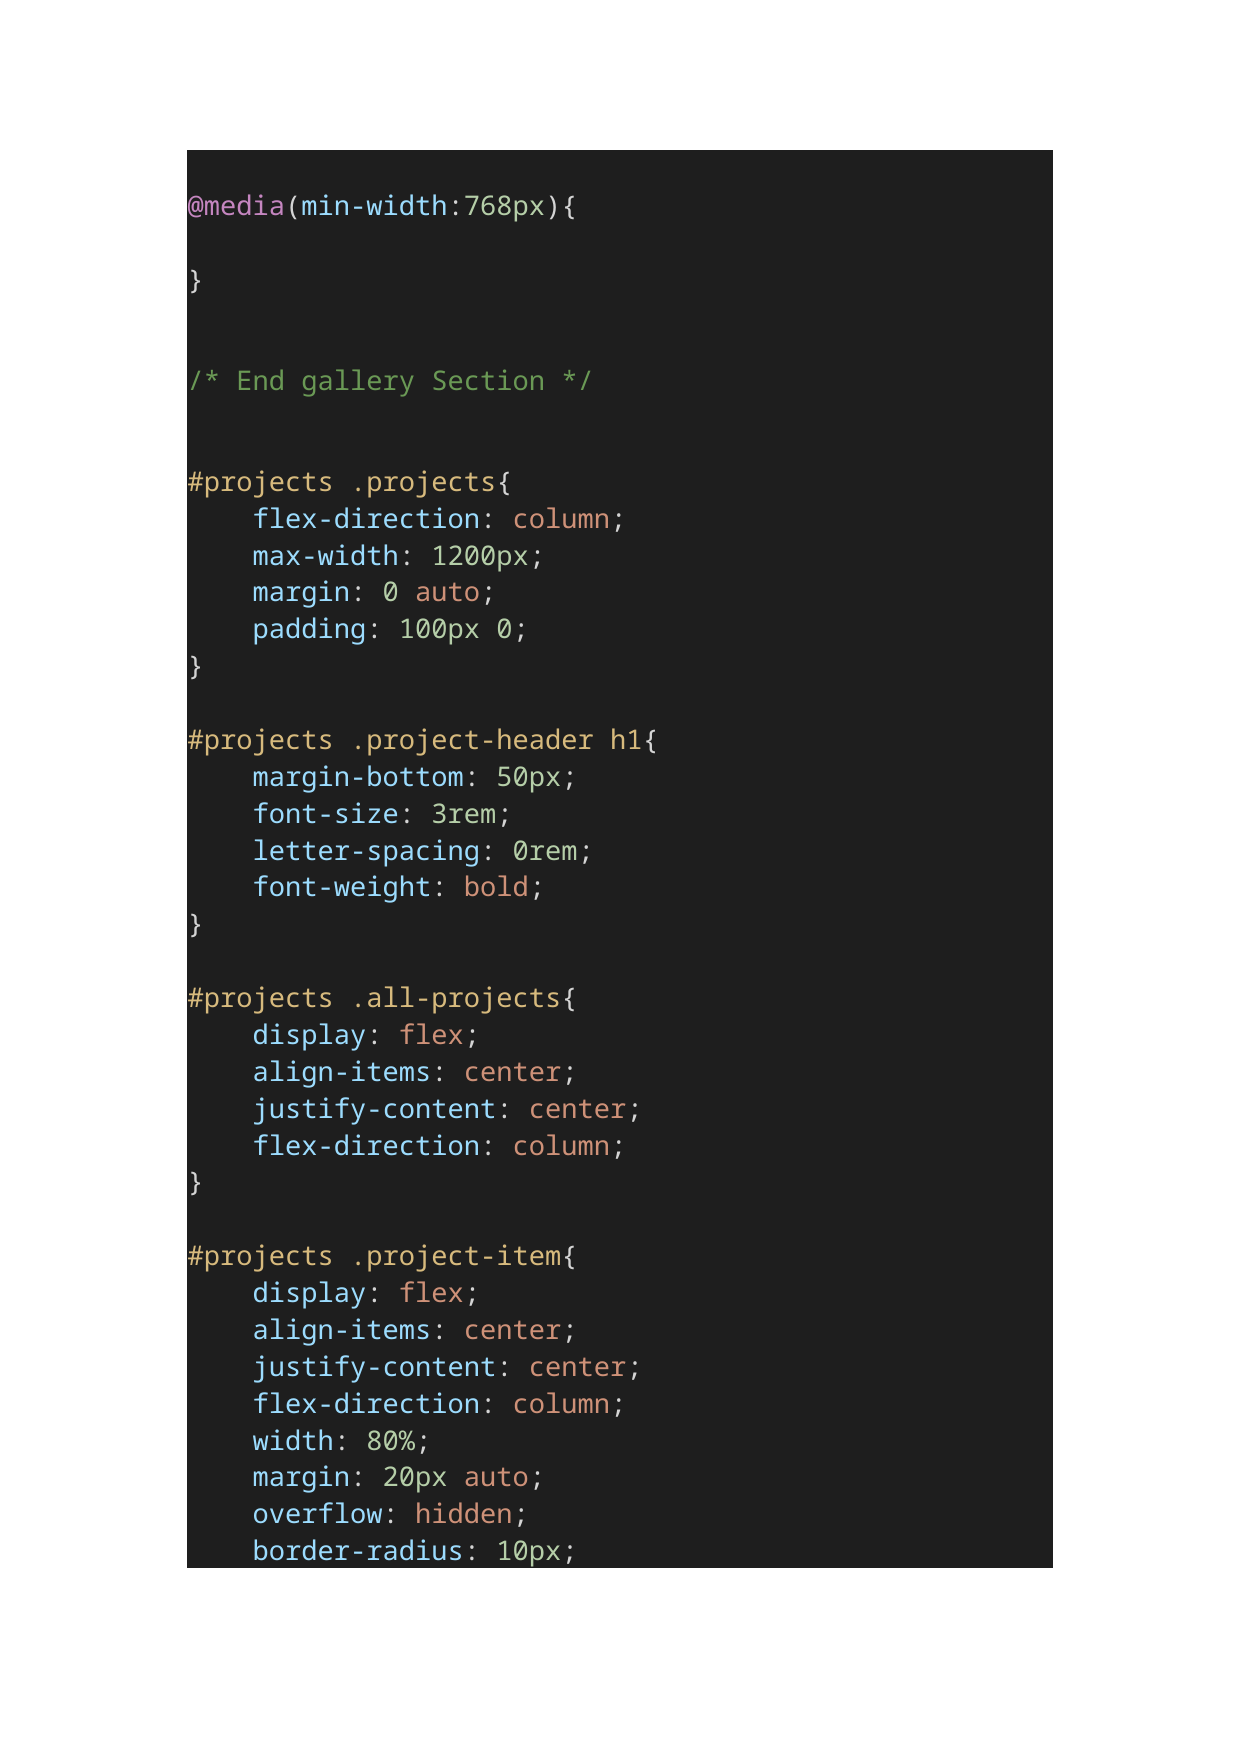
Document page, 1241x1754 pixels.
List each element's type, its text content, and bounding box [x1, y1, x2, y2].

text border-radius: 10px; [187, 1532, 1053, 1568]
text flex-direction: column; [187, 1126, 1053, 1163]
text } [187, 1163, 1053, 1200]
text margin: 20px auto; [187, 1458, 1053, 1495]
text } [187, 261, 1053, 297]
text /* End gallery Section */ [187, 361, 1053, 398]
text align-items: center; [187, 1310, 1053, 1347]
text flex-direction: column; [187, 1384, 1053, 1421]
text } [187, 905, 1053, 942]
text font-weight: bold; [187, 868, 1053, 905]
text flex-direction: column; [187, 499, 1053, 536]
text margin-bottom: 50px; [187, 757, 1053, 794]
text justify-content: center; [187, 1089, 1053, 1126]
text max-width: 1200px; [187, 536, 1053, 573]
text #projects .project-item{ [187, 1237, 1053, 1273]
text @media(min-width:768px){ [187, 187, 1053, 224]
text } [187, 647, 1053, 683]
text overflow: hidden; [187, 1495, 1053, 1532]
text justify-content: center; [187, 1347, 1053, 1384]
text font-size: 3rem; [187, 794, 1053, 831]
text #projects .projects{ [187, 462, 1053, 499]
text letter-spacing: 0rem; [187, 831, 1053, 868]
text display: flex; [187, 1273, 1053, 1310]
text align-items: center; [187, 1052, 1053, 1089]
text padding: 100px 0; [187, 610, 1053, 647]
text margin: 0 auto; [187, 573, 1053, 610]
text #projects .all-projects{ [187, 978, 1053, 1015]
text display: flex; [187, 1015, 1053, 1052]
text width: 80%; [187, 1421, 1053, 1458]
text #projects .project-header h1{ [187, 720, 1053, 757]
